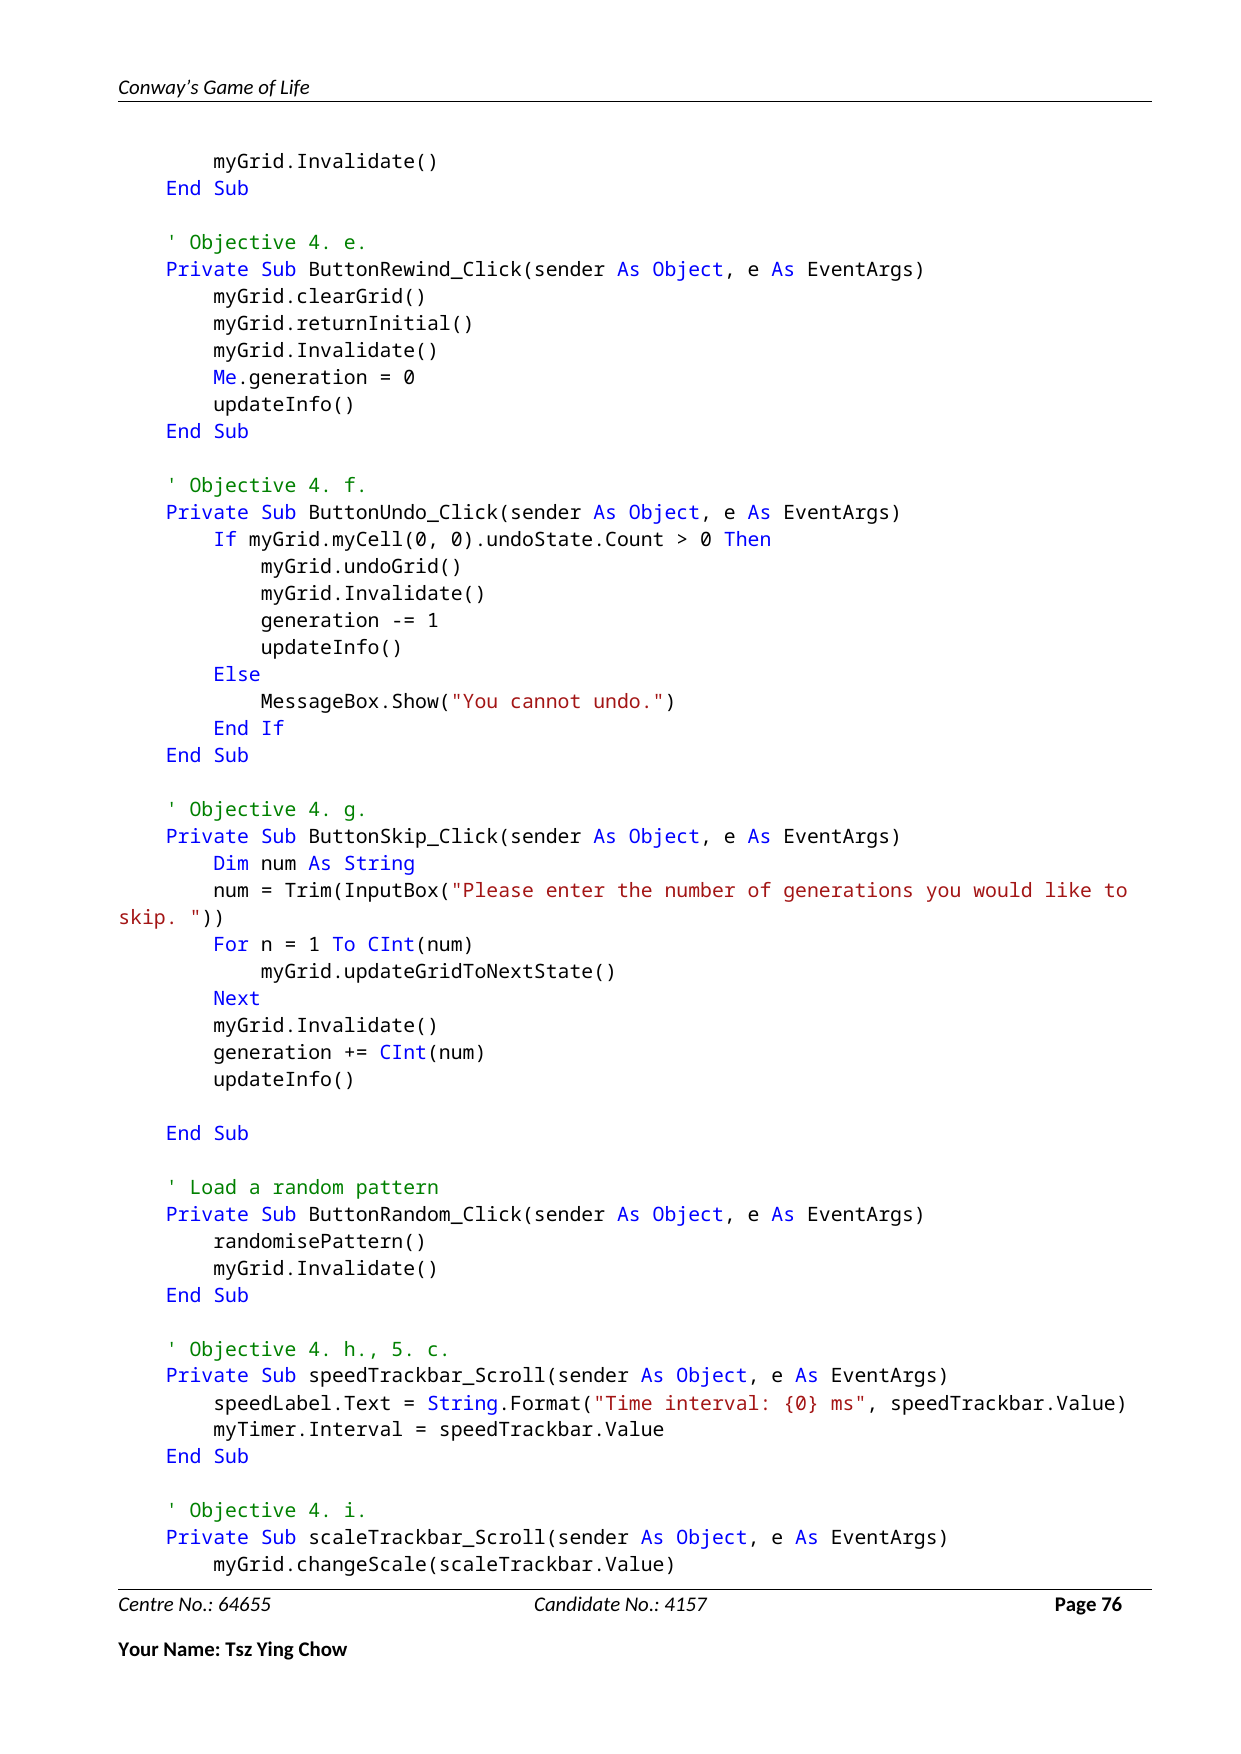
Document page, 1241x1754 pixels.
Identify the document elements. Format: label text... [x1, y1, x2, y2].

text Next [118, 984, 1152, 1011]
text Private Sub ButtonUndo_Click(sender As Object, e As EventArgs) [118, 498, 1152, 525]
text End Sub [118, 417, 1152, 444]
text Me.generation = 0 [118, 363, 1152, 391]
text updateInfo() [118, 633, 1152, 660]
text myGrid.Invalidate() [118, 1254, 1152, 1281]
text End Sub [118, 1281, 1152, 1308]
text myGrid.Invalidate() [118, 148, 1152, 175]
text Else [118, 660, 1152, 687]
text ' Load a random pattern [118, 1173, 1152, 1200]
text Private Sub speedTrackbar_Scroll(sender As Object, e As EventArgs) [118, 1362, 1152, 1389]
text myGrid.returnInitial() [118, 309, 1152, 337]
text End Sub [118, 1119, 1152, 1146]
text ' Objective 4. e. [118, 229, 1152, 256]
text myTimer.Interval = speedTrackbar.Value [118, 1416, 1152, 1443]
text myGrid.updateGridToNextState() [118, 957, 1152, 984]
text Private Sub scaleTrackbar_Scroll(sender As Object, e As EventArgs) [118, 1524, 1152, 1551]
text updateInfo() [118, 1065, 1152, 1092]
text Private Sub ButtonRandom_Click(sender As Object, e As EventArgs) [118, 1200, 1152, 1227]
text myGrid.Invalidate() [118, 1011, 1152, 1038]
text myGrid.undoGrid() [118, 552, 1152, 579]
text generation -= 1 [118, 606, 1152, 633]
text End Sub [118, 175, 1152, 202]
text myGrid.clearGrid() [118, 283, 1152, 309]
text ' Objective 4. h., 5. c. [118, 1335, 1152, 1362]
text Dim num As String [118, 849, 1152, 876]
text ' Objective 4. f. [118, 471, 1152, 498]
text End Sub [118, 741, 1152, 768]
text ' Objective 4. g. [118, 795, 1152, 822]
text If myGrid.myCell(0, 0).undoState.Count > 0 Then [118, 525, 1152, 552]
text End If [118, 714, 1152, 741]
text myGrid.changeScale(scaleTrackbar.Value) [118, 1551, 1152, 1578]
text ' Objective 4. i. [118, 1497, 1152, 1524]
text Private Sub ButtonSkip_Click(sender As Object, e As EventArgs) [118, 822, 1152, 849]
text updateInfo() [118, 391, 1152, 417]
text num = Trim(InputBox("Please enter the number of generations you would like to skip. ")) [118, 876, 1152, 930]
text Private Sub ButtonRewind_Click(sender As Object, e As EventArgs) [118, 256, 1152, 283]
text randomisePattern() [118, 1227, 1152, 1254]
text End Sub [118, 1443, 1152, 1470]
text generation += CInt(num) [118, 1038, 1152, 1065]
text For n = 1 To CInt(num) [118, 930, 1152, 957]
text speedLabel.Text = String.Format("Time interval: {0} ms", speedTrackbar.Value) [118, 1389, 1152, 1416]
text MessageBox.Show("You cannot undo.") [118, 687, 1152, 714]
text myGrid.Invalidate() [118, 337, 1152, 363]
text myGrid.Invalidate() [118, 579, 1152, 606]
